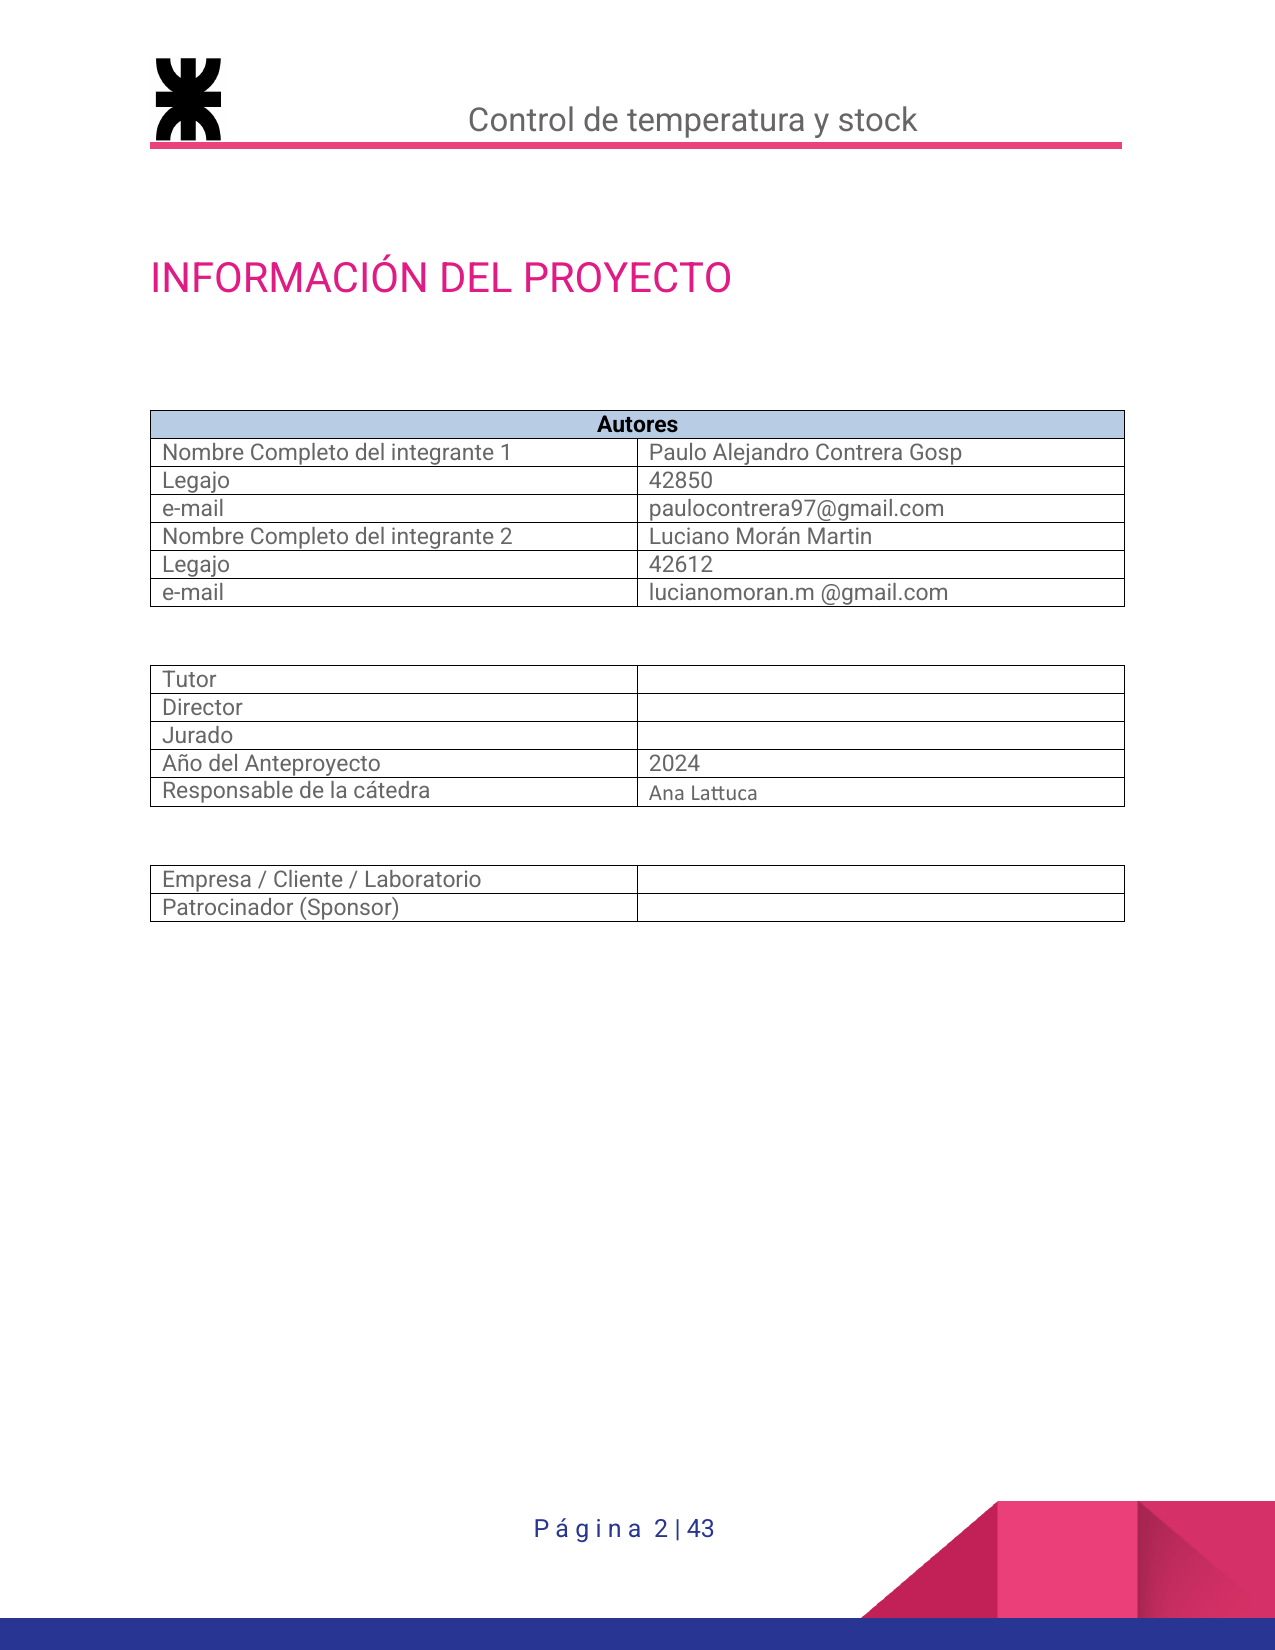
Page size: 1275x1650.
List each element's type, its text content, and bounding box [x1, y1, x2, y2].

table_cell Legajo [151, 551, 637, 578]
table_cell Ana Lattuca [638, 778, 1124, 806]
table_cell Patrocinador (Sponsor) [151, 894, 637, 921]
table_cell Paulo Alejandro Contrera Gosp [638, 439, 1124, 466]
picture [150, 57, 1122, 149]
table_cell Año del Anteproyecto [151, 750, 637, 777]
table_header Autores [151, 411, 1124, 438]
text INFORMACIÓN DEL PROYECTO [150, 254, 1125, 303]
table_header Empresa / Cliente / Laboratorio [151, 866, 637, 893]
table_header [638, 866, 1124, 893]
table_cell [638, 694, 1124, 721]
table_cell e-mail [151, 495, 637, 522]
table_cell paulocontrera97@gmail.com [638, 495, 1124, 522]
table_cell [638, 894, 1124, 921]
table_cell Nombre Completo del integrante 2 [151, 523, 637, 550]
picture [0, 1500, 1275, 1650]
table_cell lucianomoran.m @gmail.com [638, 579, 1124, 606]
table_cell Jurado [151, 722, 637, 749]
table_cell Legajo [151, 467, 637, 494]
table_cell 42612 [638, 551, 1124, 578]
table_header [638, 666, 1124, 693]
table_cell Responsable de la cátedra [151, 778, 637, 806]
table_cell e-mail [151, 579, 637, 606]
table_cell Director [151, 694, 637, 721]
table_cell 42850 [638, 467, 1124, 494]
table_cell Nombre Completo del integrante 1 [151, 439, 637, 466]
table_cell 2024 [638, 750, 1124, 777]
table_header Tutor [151, 666, 637, 693]
table_cell Luciano Morán Martin [638, 523, 1124, 550]
table_cell [638, 722, 1124, 749]
